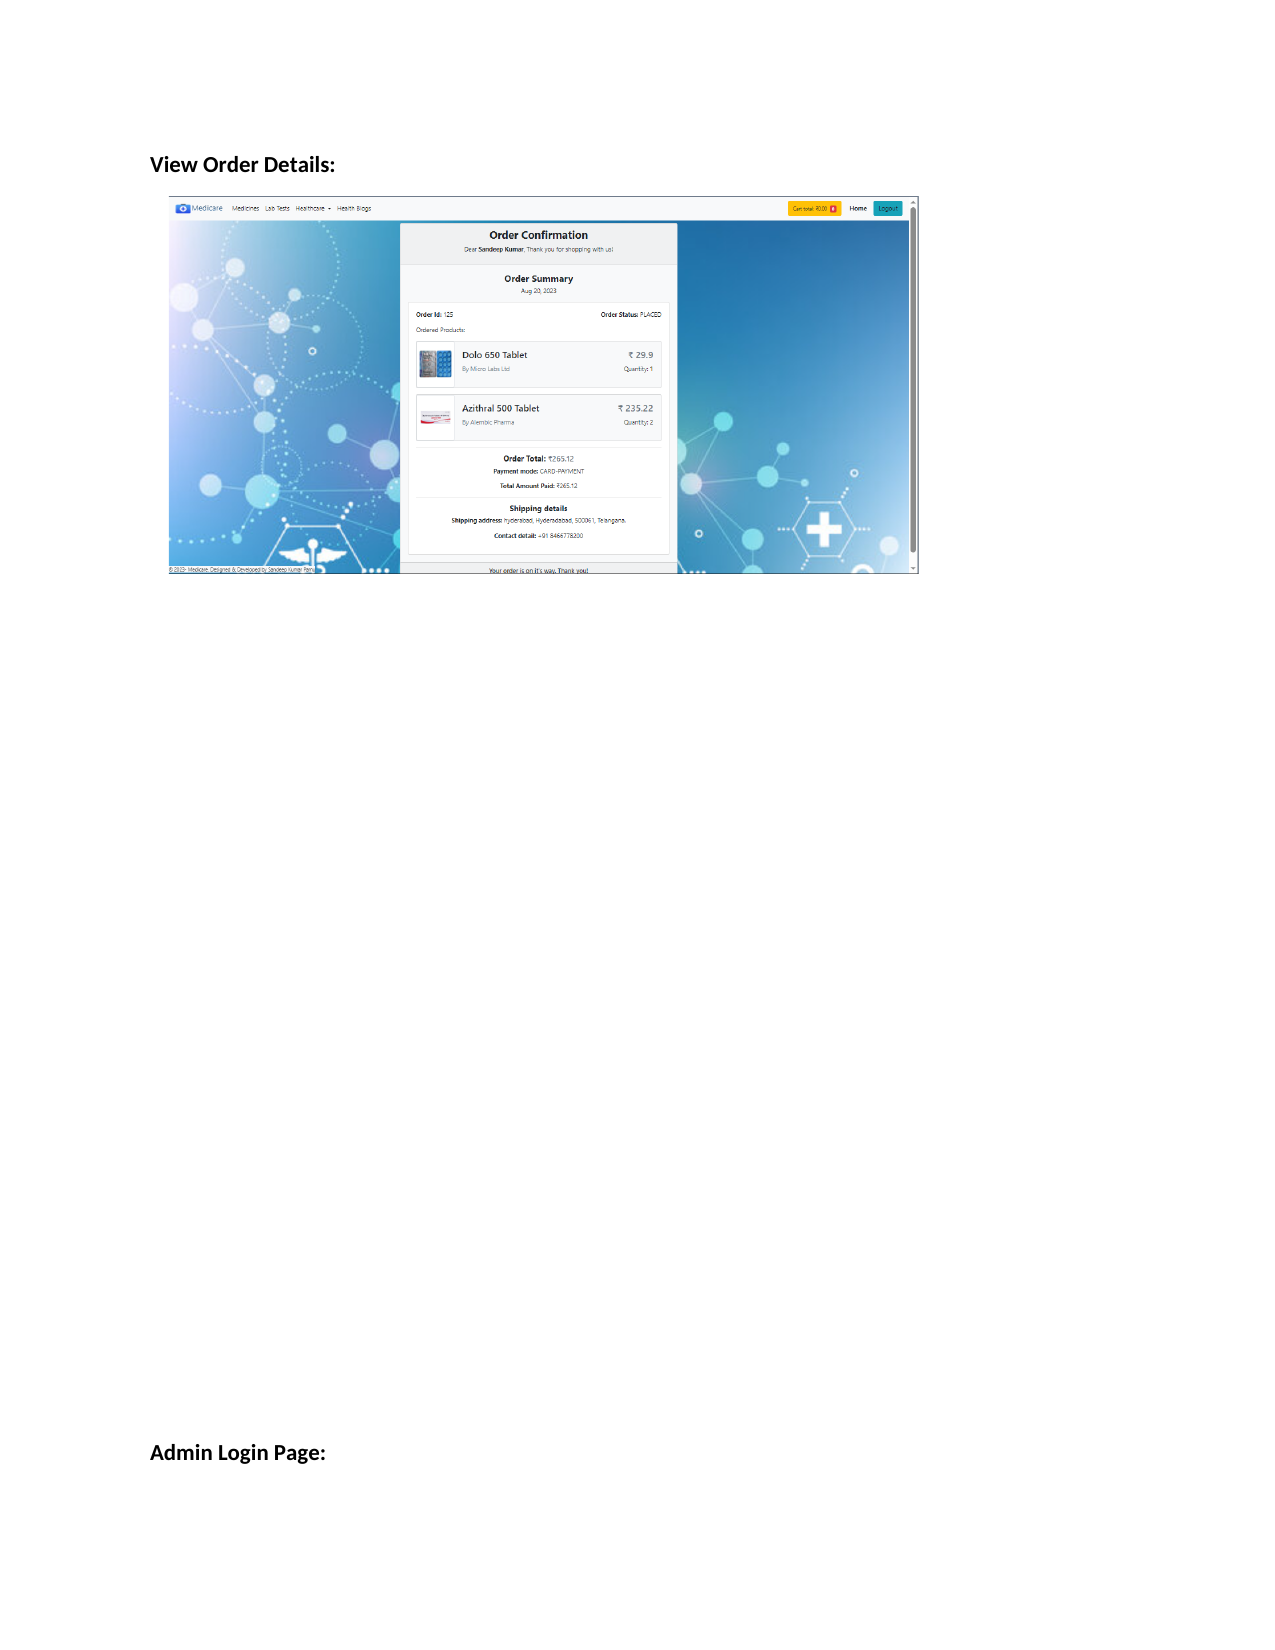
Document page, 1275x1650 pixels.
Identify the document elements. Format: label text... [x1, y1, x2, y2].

text View Order Details: [150, 150, 1125, 178]
text Admin Login Page: [150, 592, 1125, 1466]
